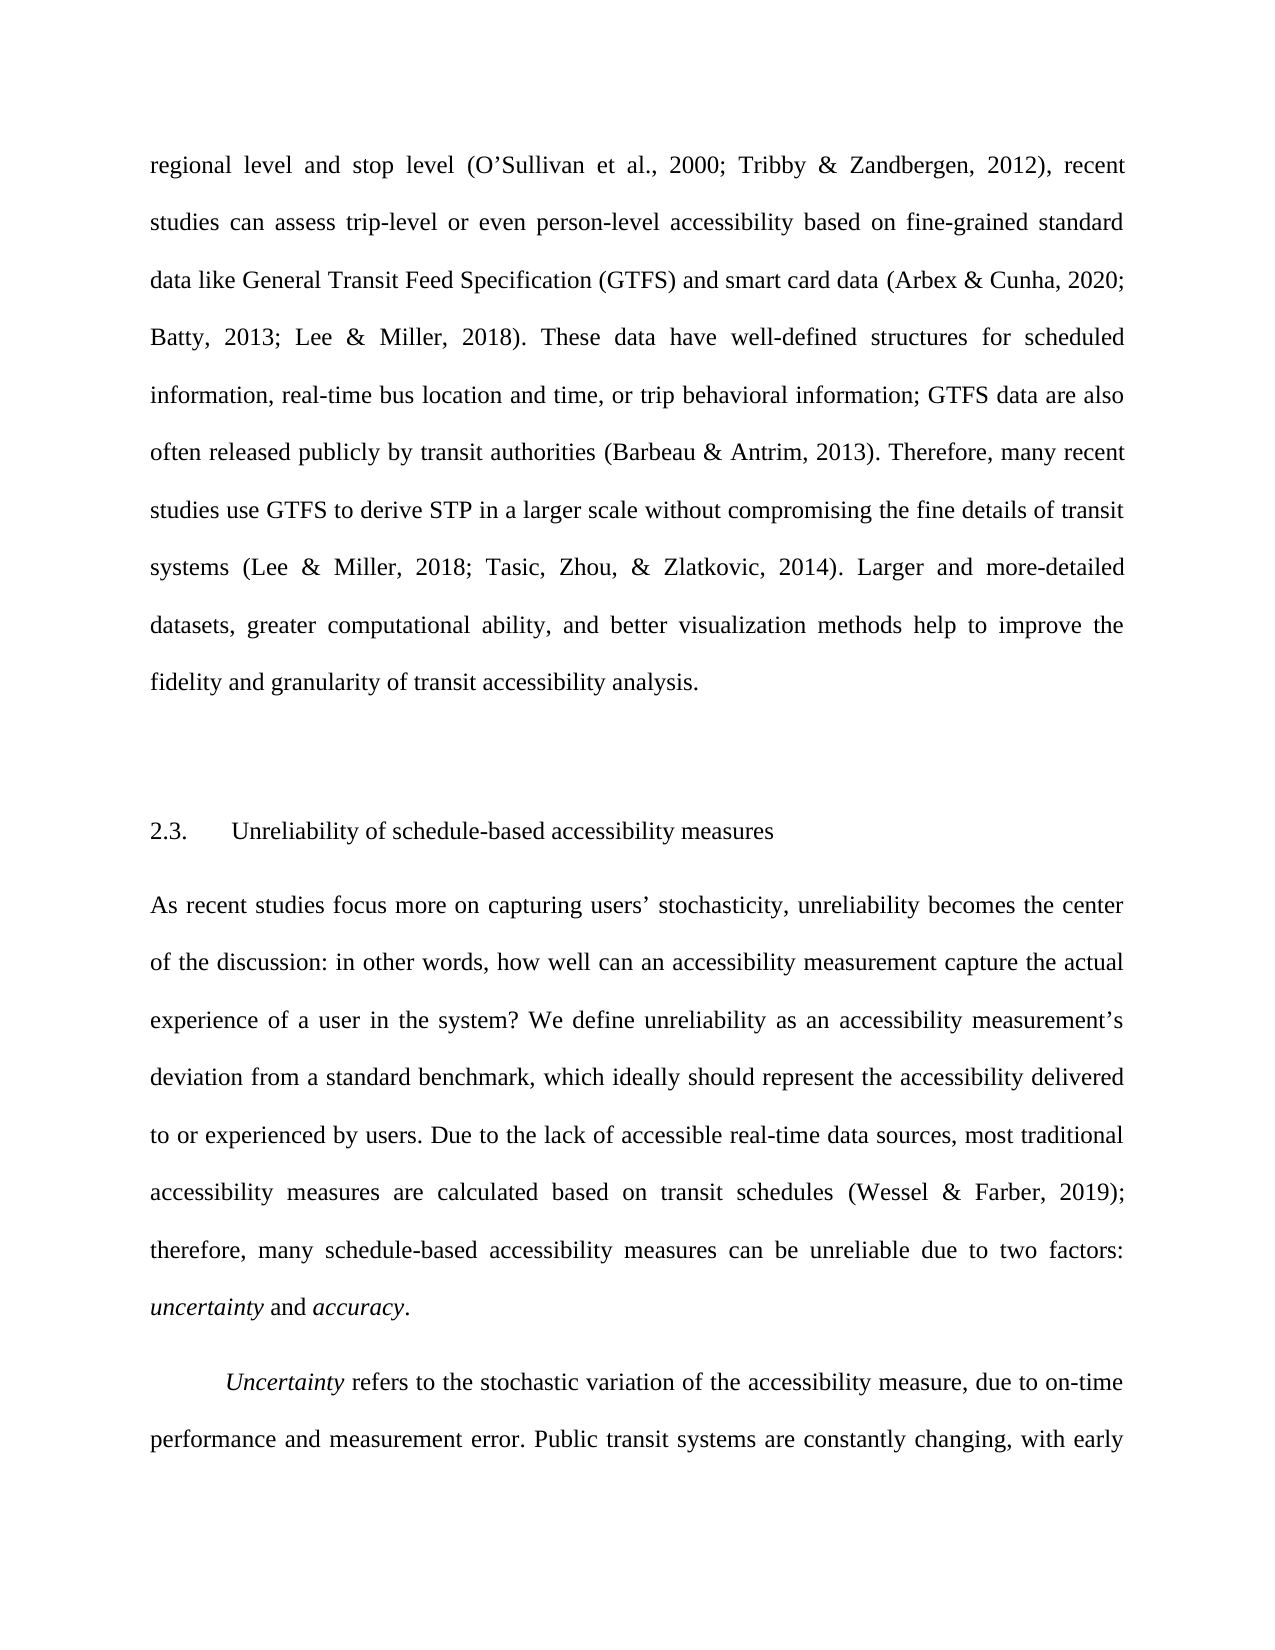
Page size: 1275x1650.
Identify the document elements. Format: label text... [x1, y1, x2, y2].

list Unreliability of schedule-based accessibility measures [150, 816, 1125, 844]
text As recent studies focus more on capturing users’ stochasticity, unreliability becomes the center of the discussion: in other words, how well can an accessibility measurement capture the actual experience of a user in the system? We define unreliability as an accessibility measurement’s deviation from a standard benchmark, which ideally should represent the accessibility delivered to or experienced by users. Due to the lack of accessible real-time data sources, most traditional accessibility measures are calculated based on transit schedules (Wessel & Farber, 2019); therefore, many schedule-based accessibility measures can be unreliable due to two factors: uncertainty and accuracy. [150, 890, 1125, 1321]
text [150, 1367, 1125, 1453]
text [150, 150, 1125, 696]
